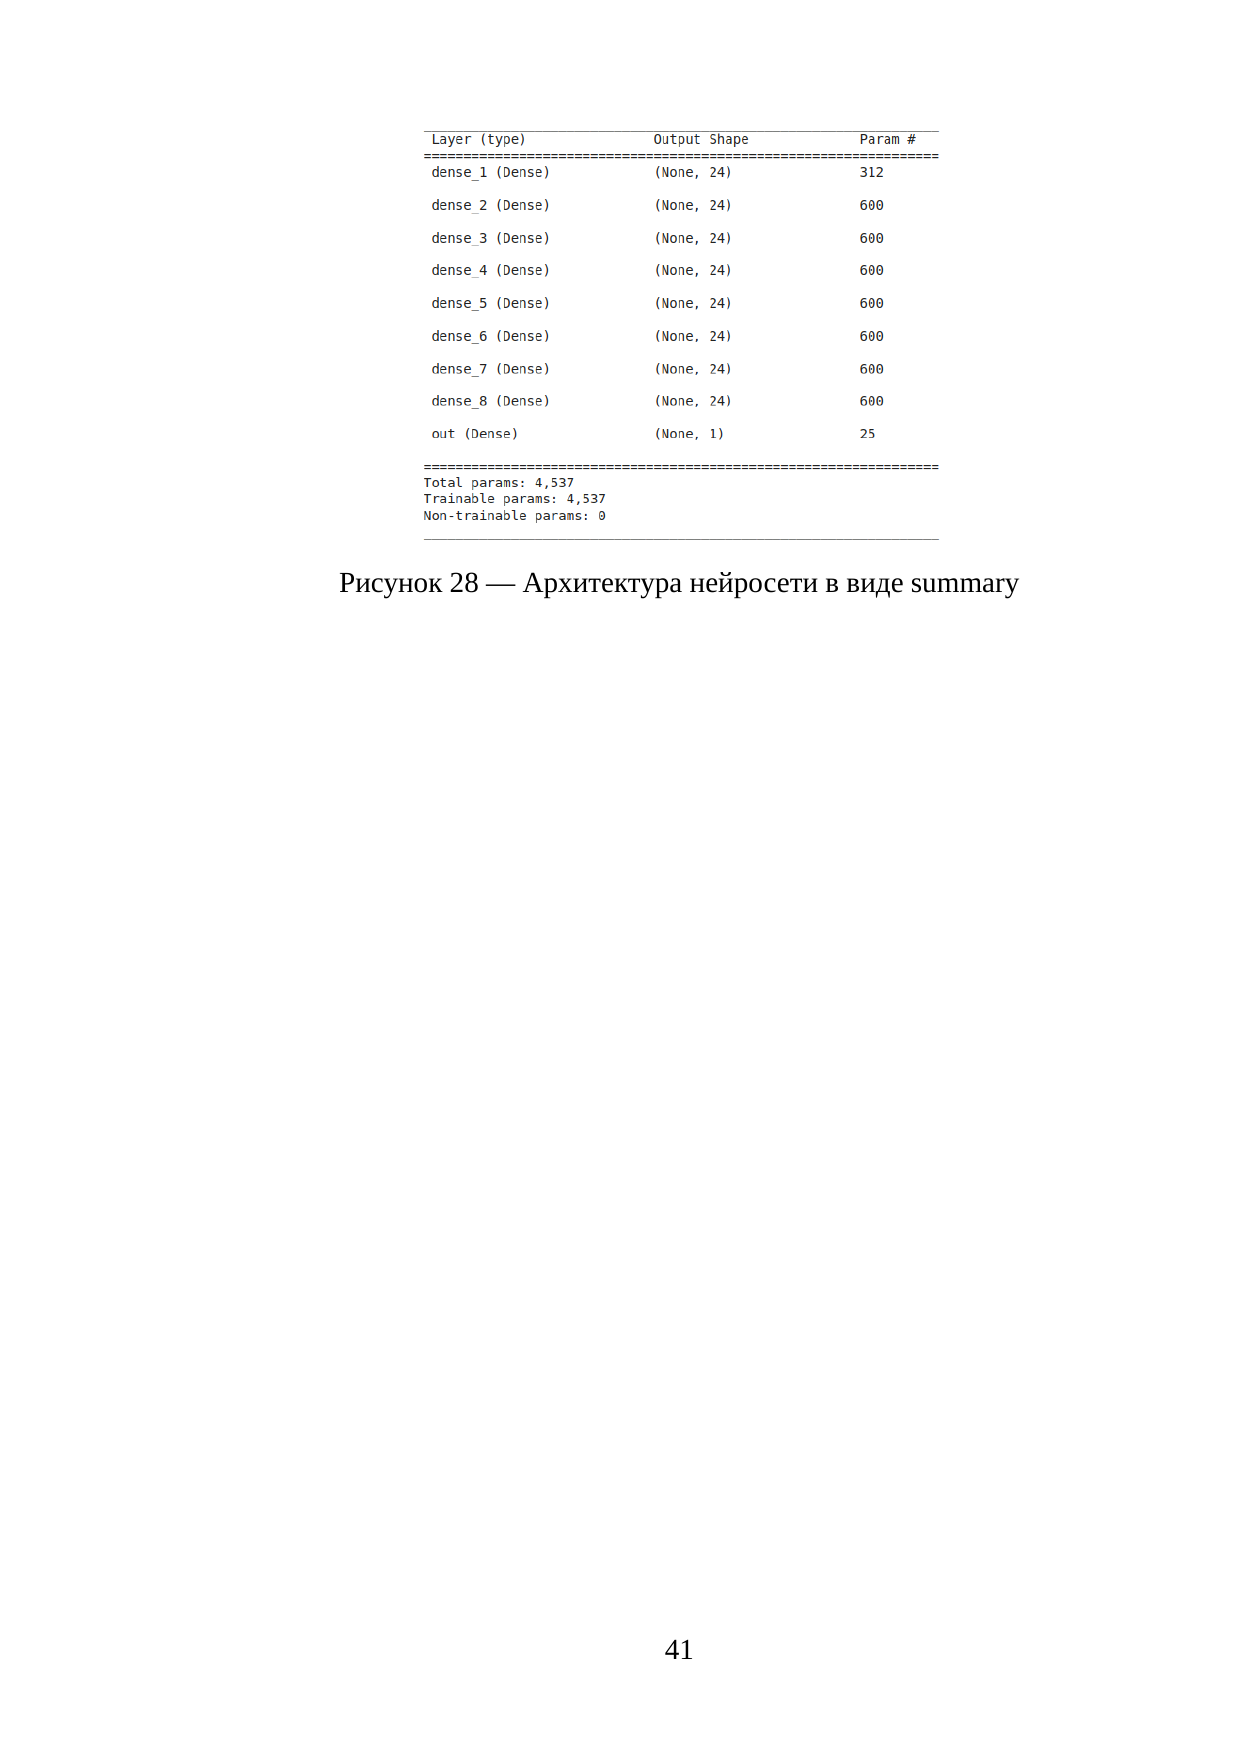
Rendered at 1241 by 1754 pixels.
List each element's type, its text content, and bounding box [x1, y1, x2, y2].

picture [409, 118, 950, 549]
